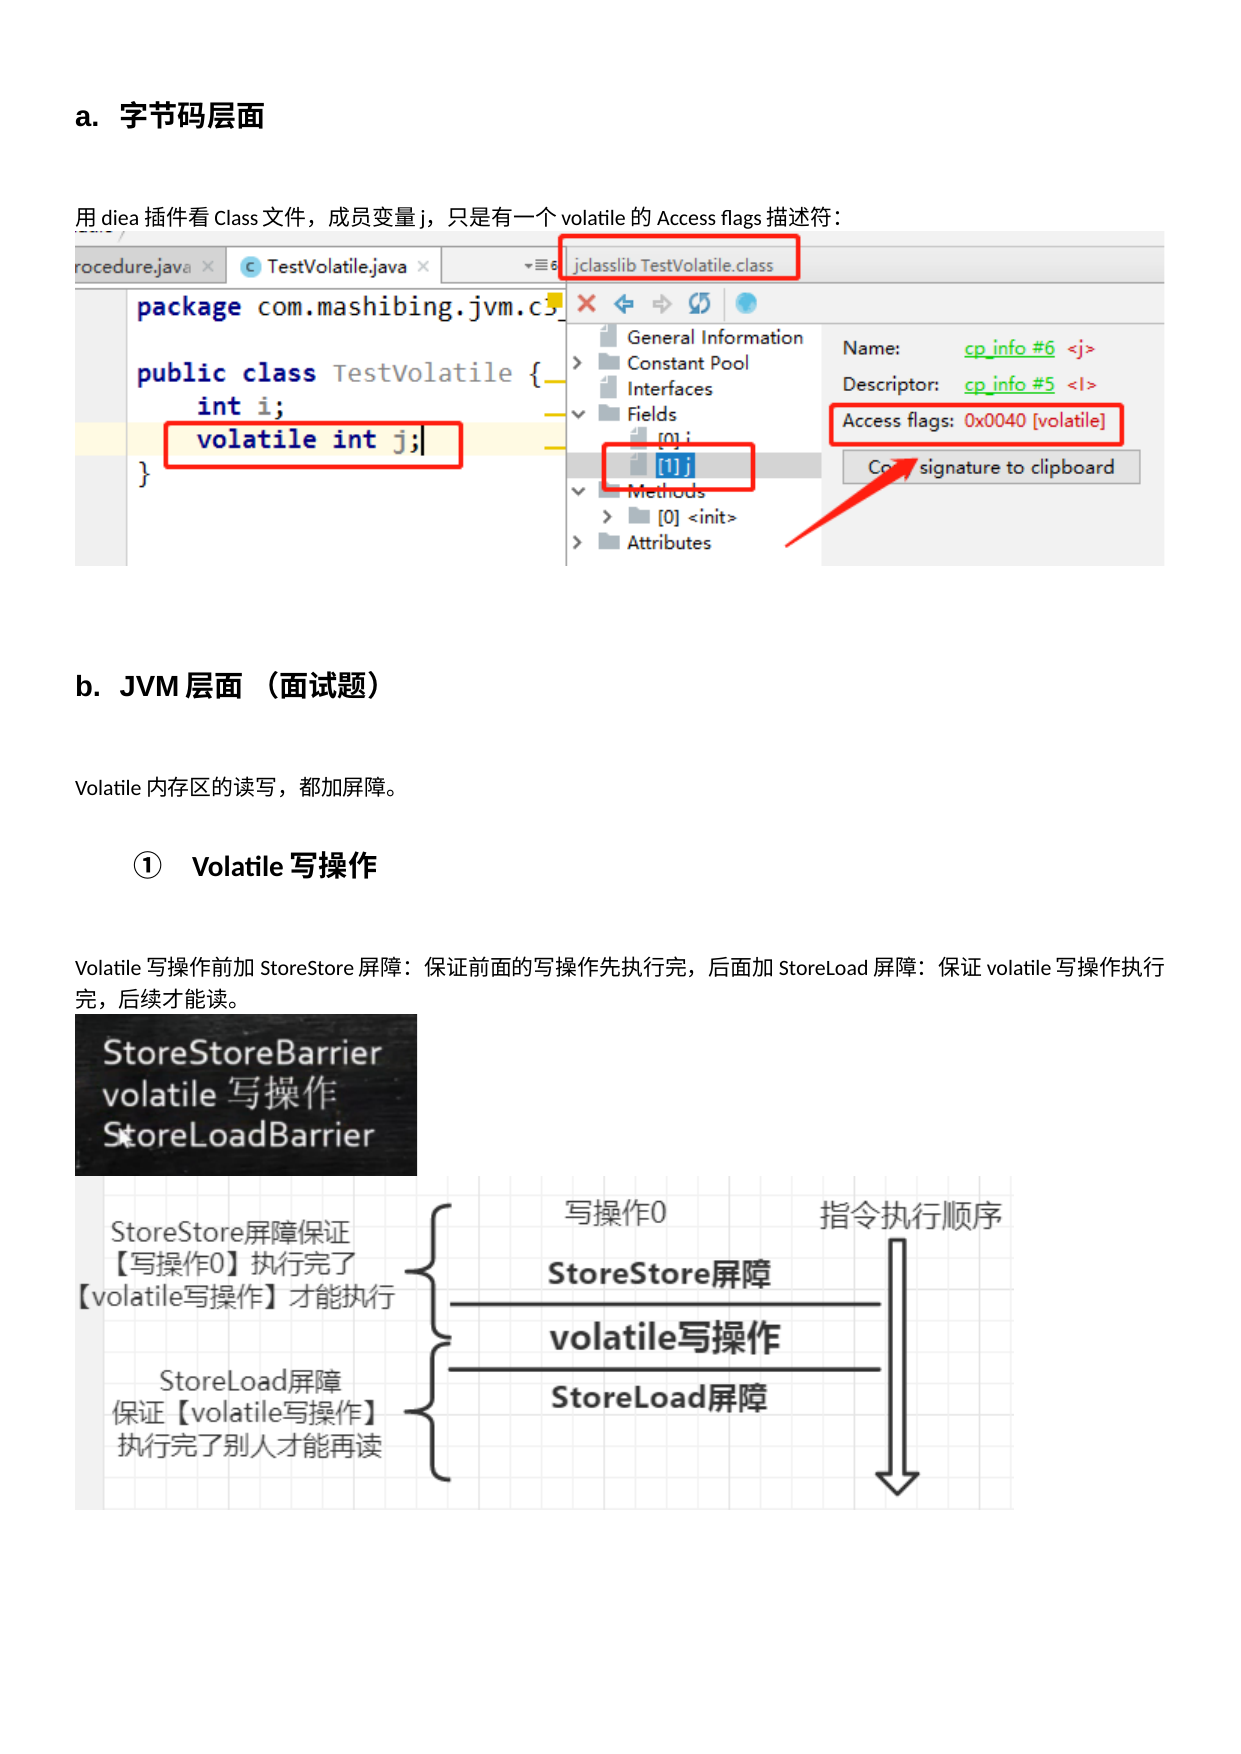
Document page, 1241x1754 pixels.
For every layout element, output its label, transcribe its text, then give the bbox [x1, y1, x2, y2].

text 用diea 插件看Class文件，成员变量j，只是有一个volatile 的Access flags描述符： [75, 199, 1165, 231]
text Volatile写操作前加 StoreStore屏障：保证前面的写操作先执行完，后面加StoreLoad屏障：保证volatile写操作执行完，后续才能读。 [75, 949, 1165, 1014]
subtitle Volatile写操作 [75, 831, 1165, 896]
picture [75, 231, 1165, 566]
text Volatile内存区的读写，都加屏障。 [75, 769, 1165, 802]
subtitle 字节码层面 [75, 81, 1165, 146]
picture [75, 1014, 1014, 1510]
subtitle JVM层面 （面试题） [75, 651, 1165, 716]
